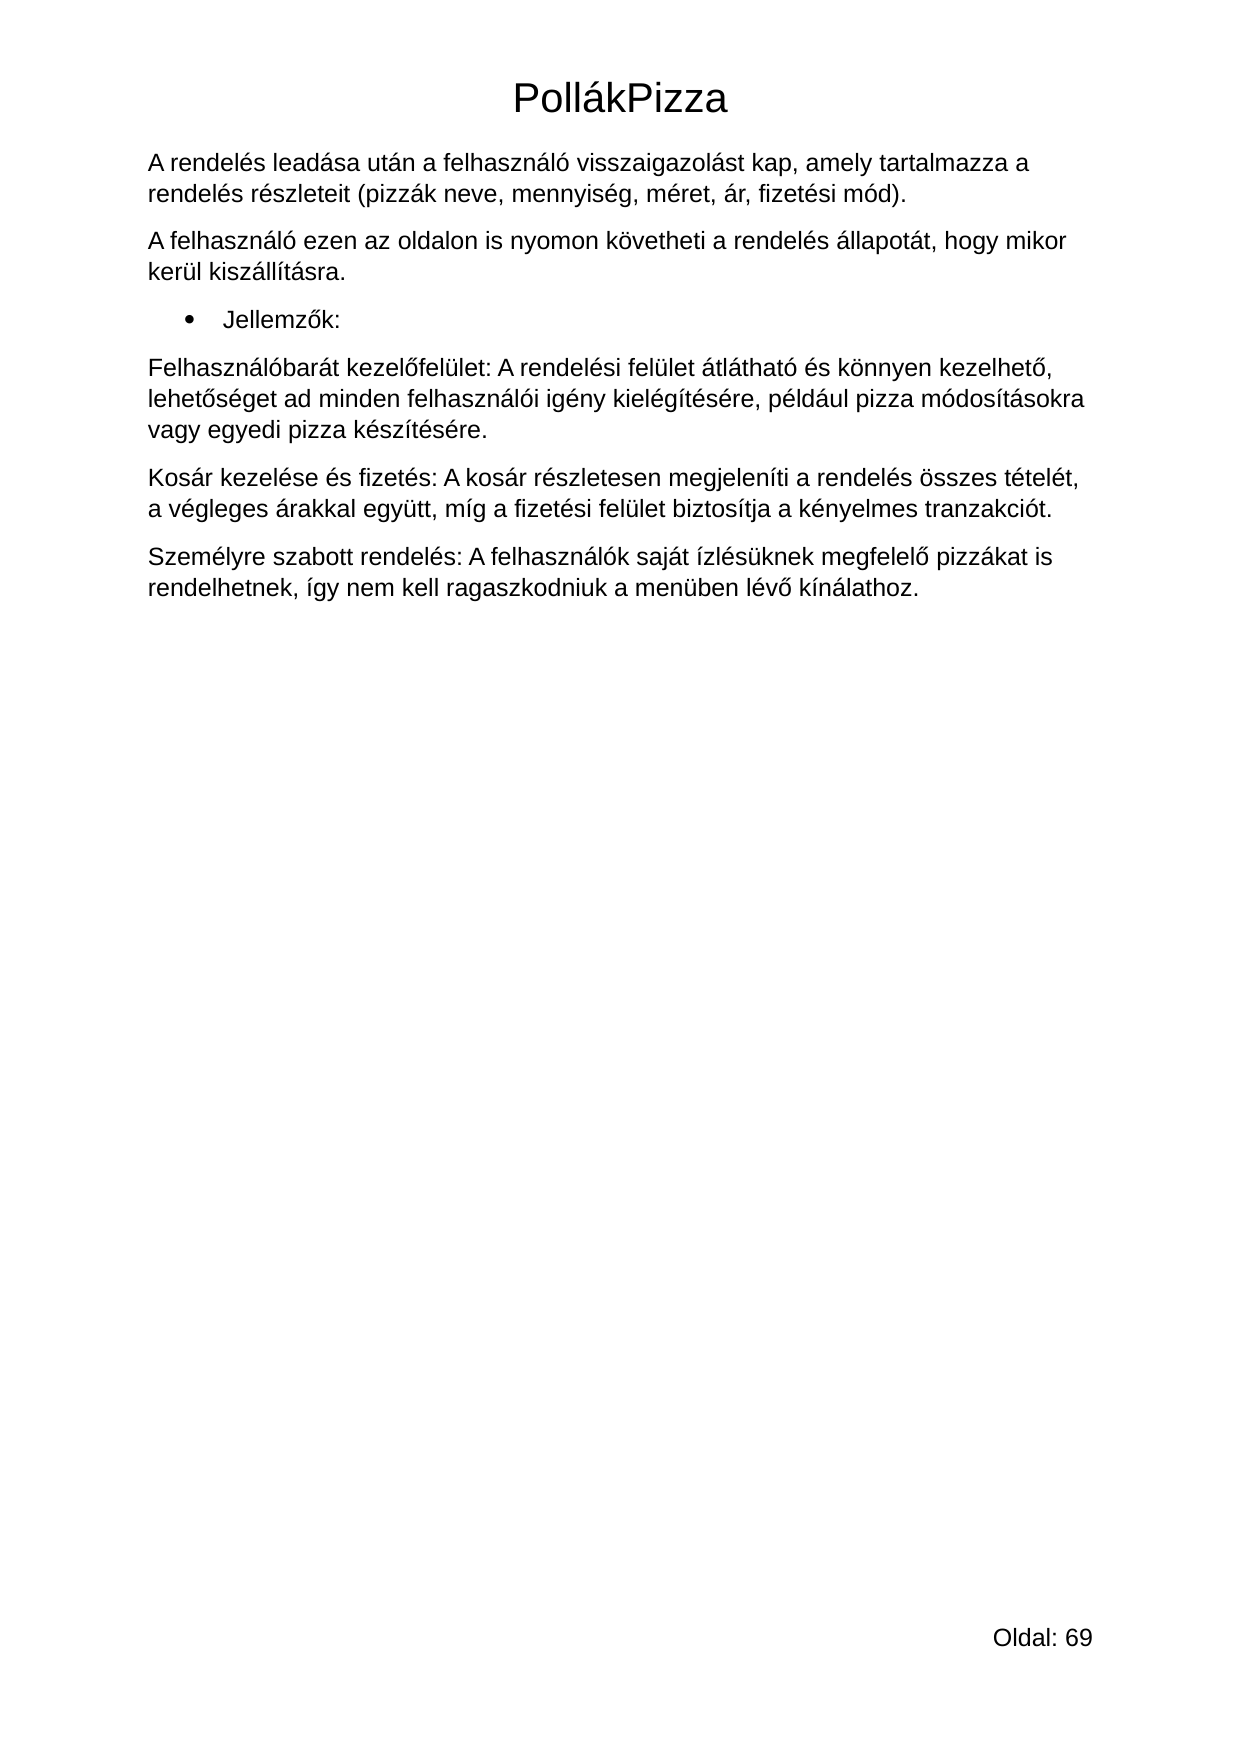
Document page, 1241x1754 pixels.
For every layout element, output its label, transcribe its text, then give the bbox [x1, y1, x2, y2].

list Jellemzők: [185, 305, 1093, 334]
text Kosár kezelése és fizetés: A kosár részletesen megjeleníti a rendelés összes tételét, a végleges árakkal együtt, míg a fizetési felület biztosítja a kényelmes tranzakciót. [148, 463, 1093, 522]
text Személyre szabott rendelés: A felhasználók saját ízlésüknek megfelelő pizzákat is rendelhetnek, így nem kell ragaszkodniuk a menüben lévő kínálathoz. [148, 541, 1093, 601]
text Felhasználóbarát kezelőfelület: A rendelési felület átlátható és könnyen kezelhető, lehetőséget ad minden felhasználói igény kielégítésére, például pizza módosításokra vagy egyedi pizza készítésére. [148, 353, 1093, 444]
text A rendelés leadása után a felhasználó visszaigazolást kap, amely tartalmazza a rendelés részleteit (pizzák neve, mennyiség, méret, ár, fizetési mód). [148, 148, 1093, 207]
text A felhasználó ezen az oldalon is nyomon követheti a rendelés állapotát, hogy mikor kerül kiszállításra. [148, 226, 1093, 286]
